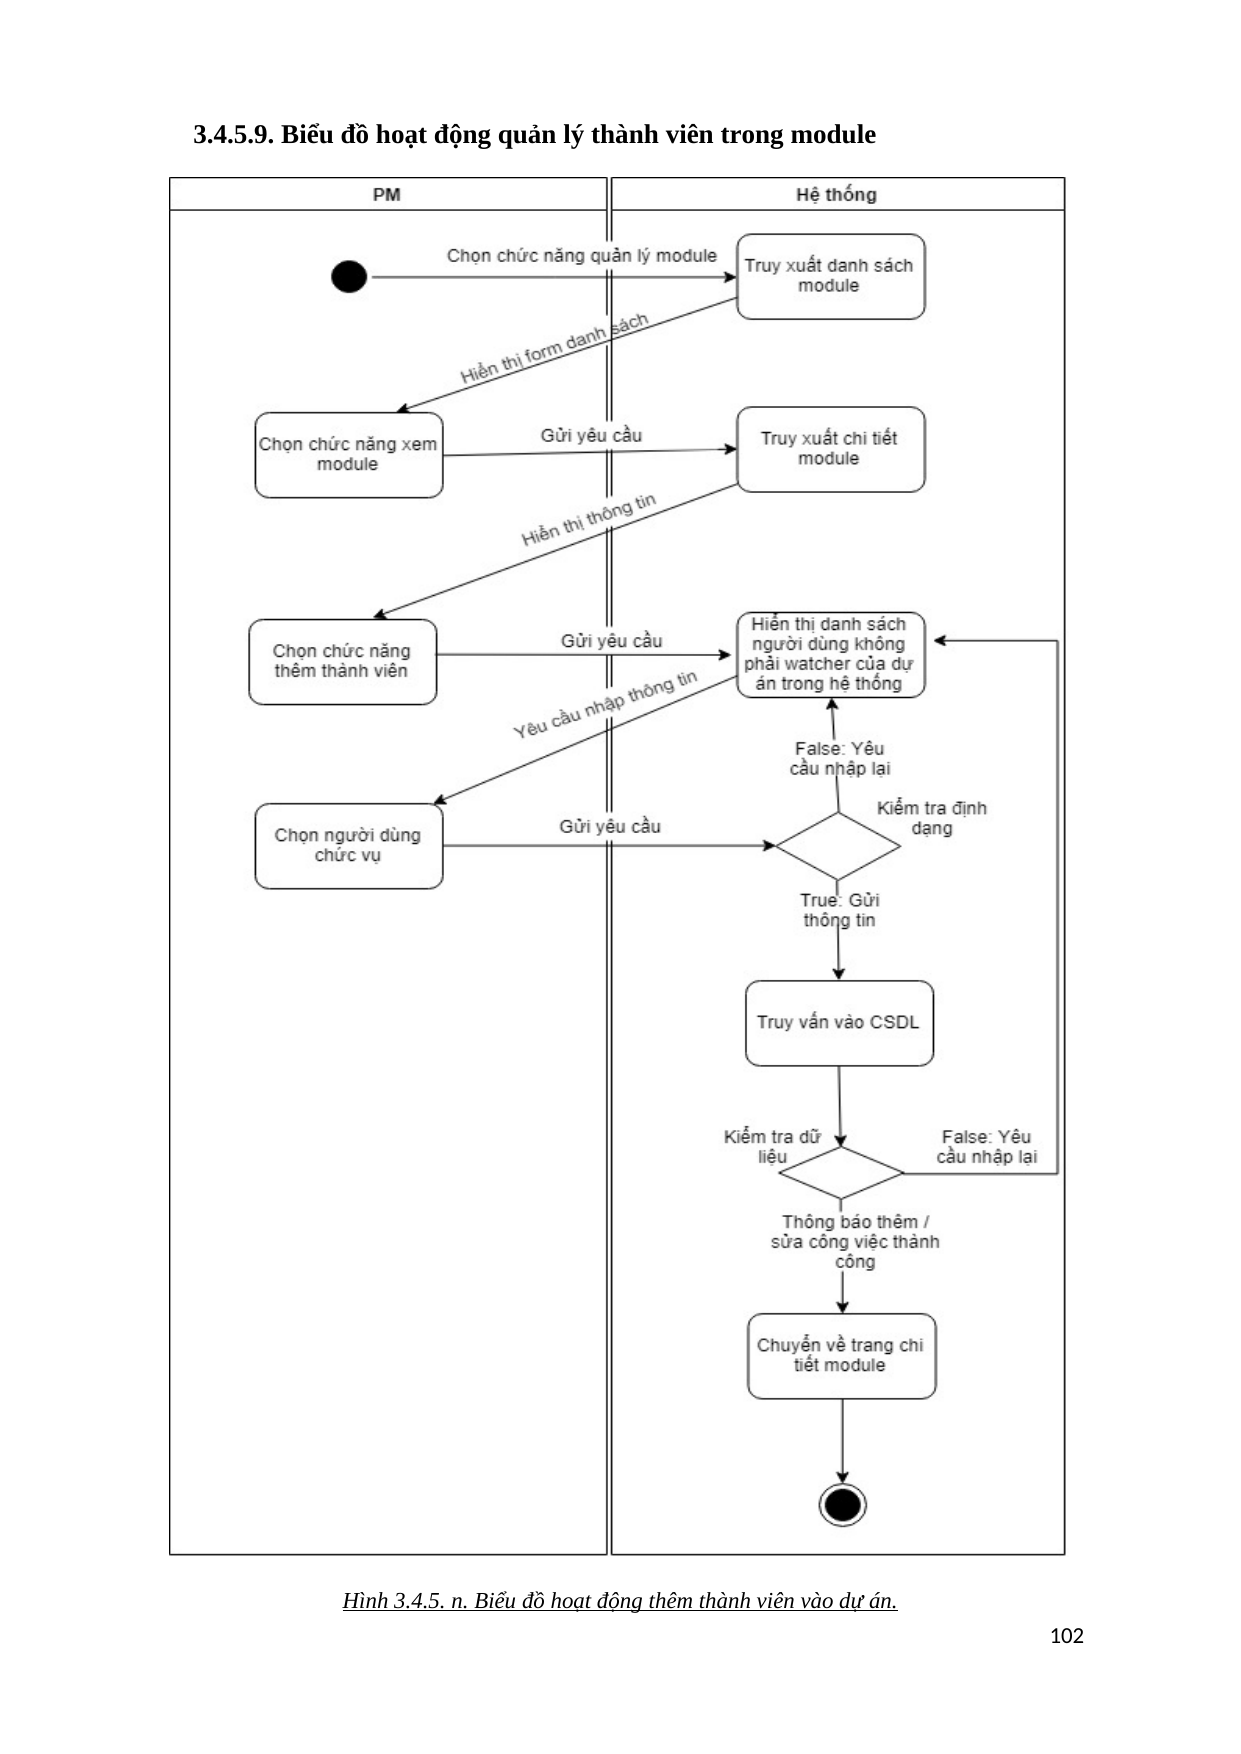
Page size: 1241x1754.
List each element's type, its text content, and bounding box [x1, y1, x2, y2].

text Hình 3.4.5. n. Biểu đồ hoạt động thêm thành viên vào dự án. [118, 1587, 1122, 1613]
subtitle 3.4.5.9. Biểu đồ hoạt động quản lý thành viên trong module [118, 118, 1122, 149]
picture [169, 177, 1072, 1557]
